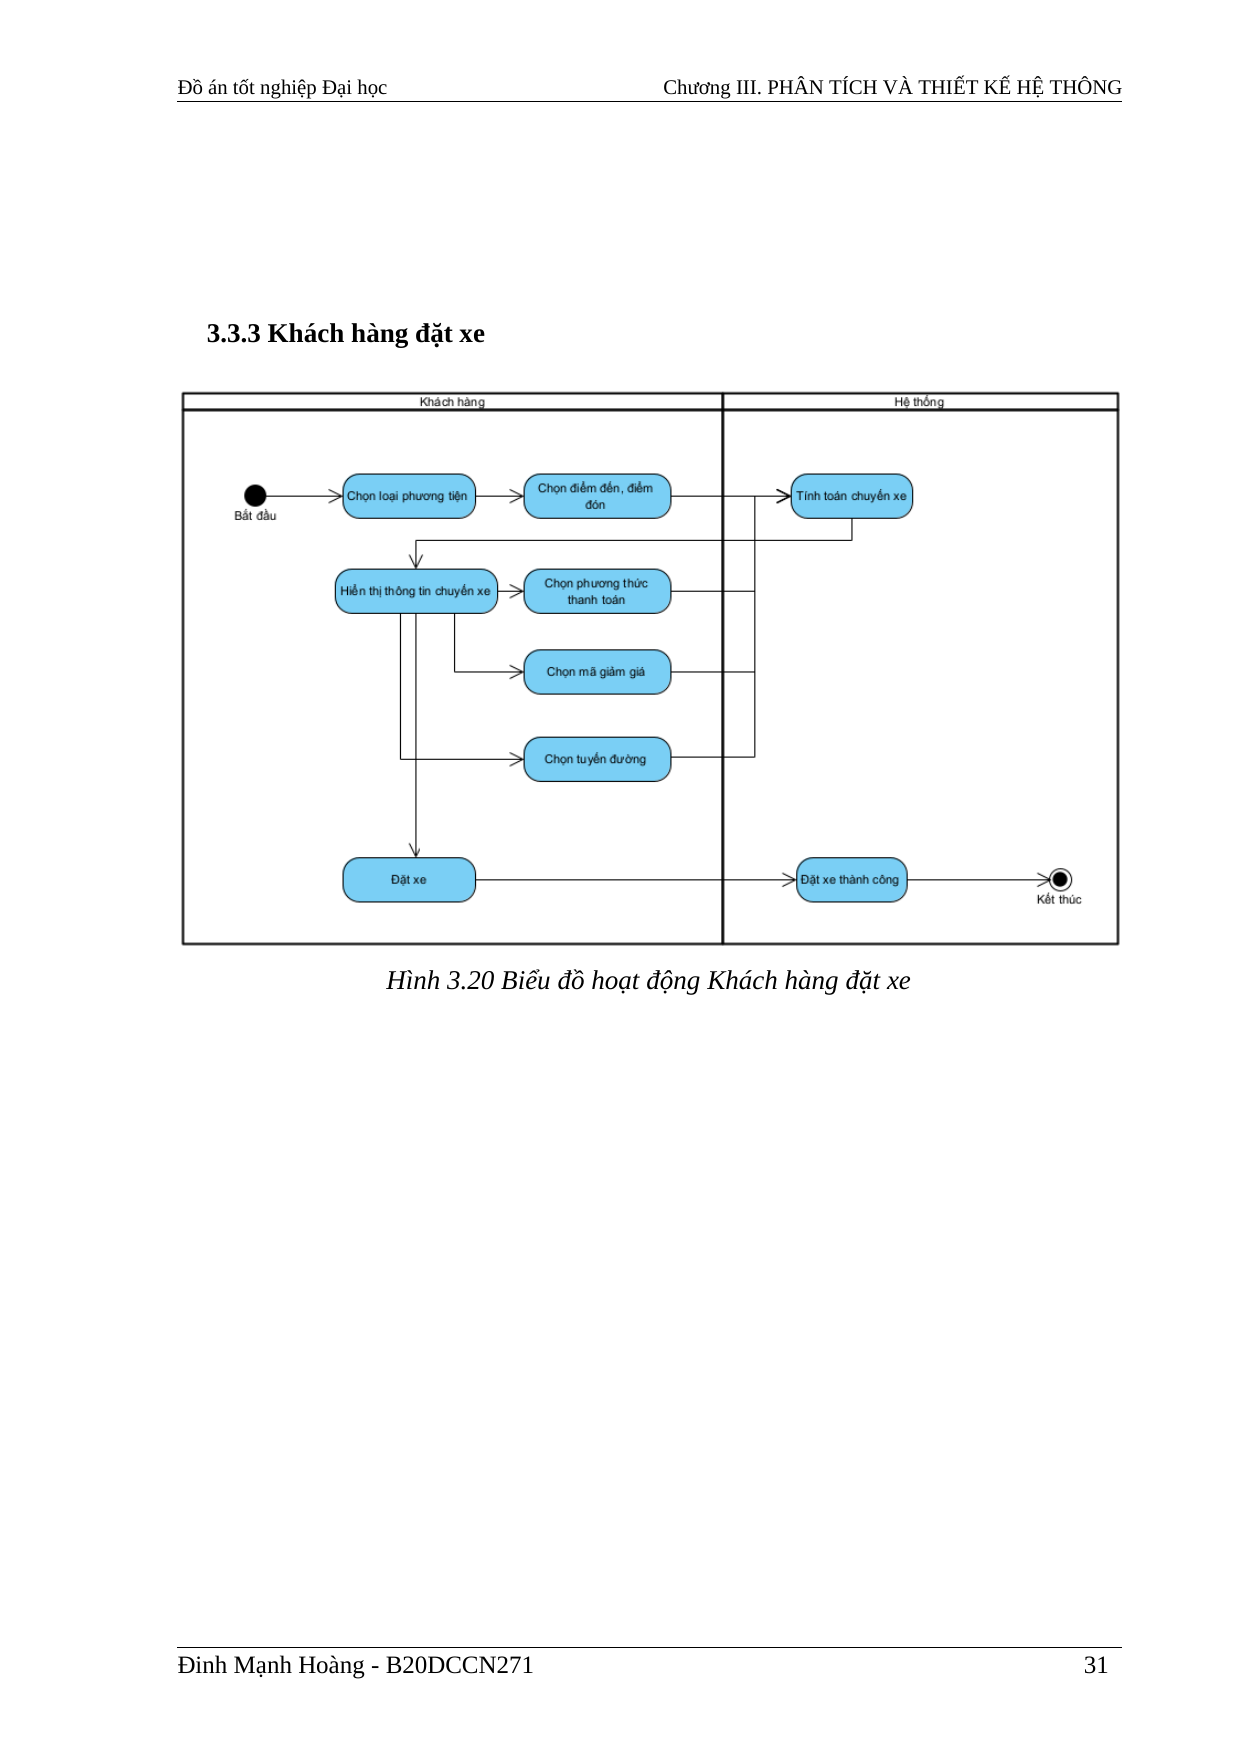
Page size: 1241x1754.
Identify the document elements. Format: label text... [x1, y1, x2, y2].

picture [177, 384, 1123, 949]
subtitle 3.3.3 Khách hàng đặt xe [207, 317, 1122, 348]
text Hình 3.20 Biểu đồ hoạt động Khách hàng đặt xe [177, 949, 1122, 995]
